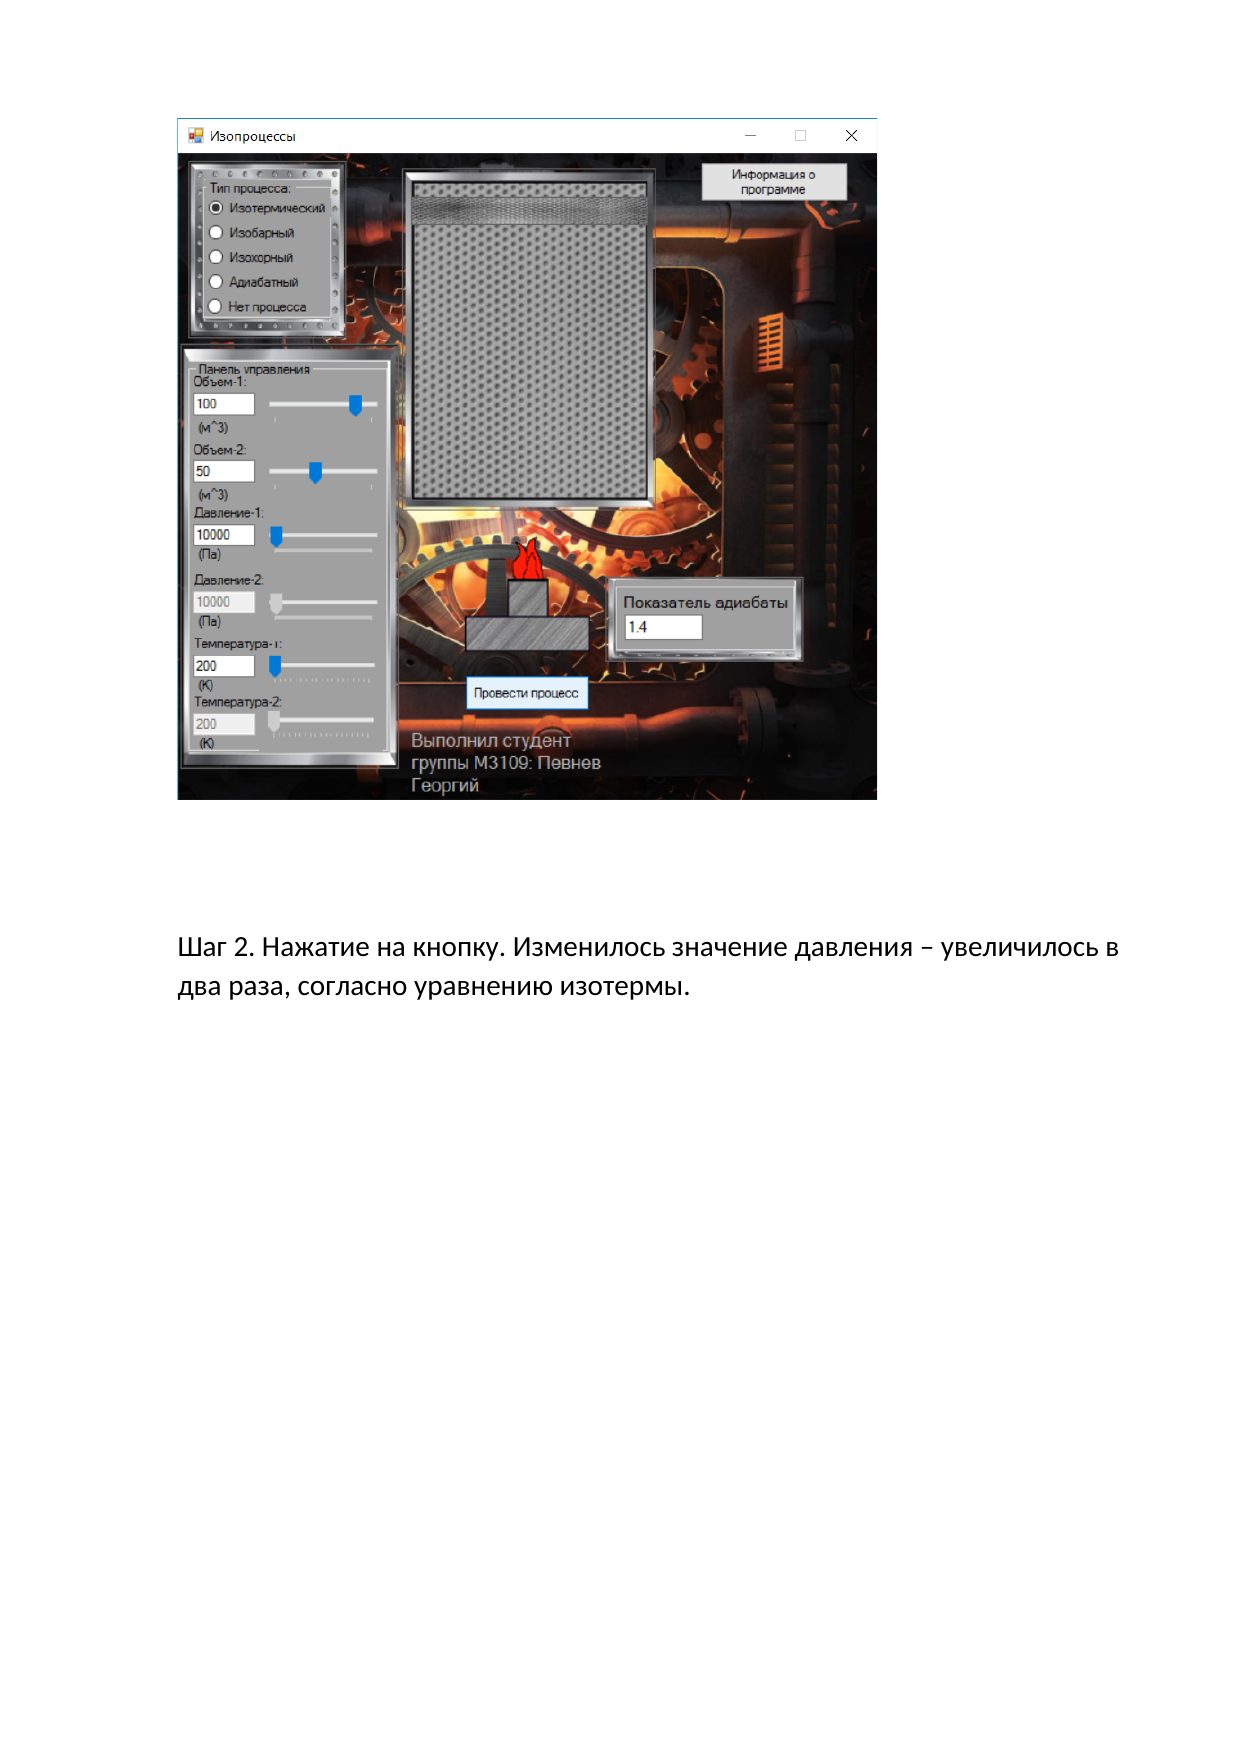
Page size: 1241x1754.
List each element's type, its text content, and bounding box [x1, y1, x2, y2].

picture [177, 118, 878, 800]
text Шаг 2. Нажатие на кнопку. Изменилось значение давления – увеличилось в два раза, согласно уравнению изотермы. [177, 928, 1152, 1002]
